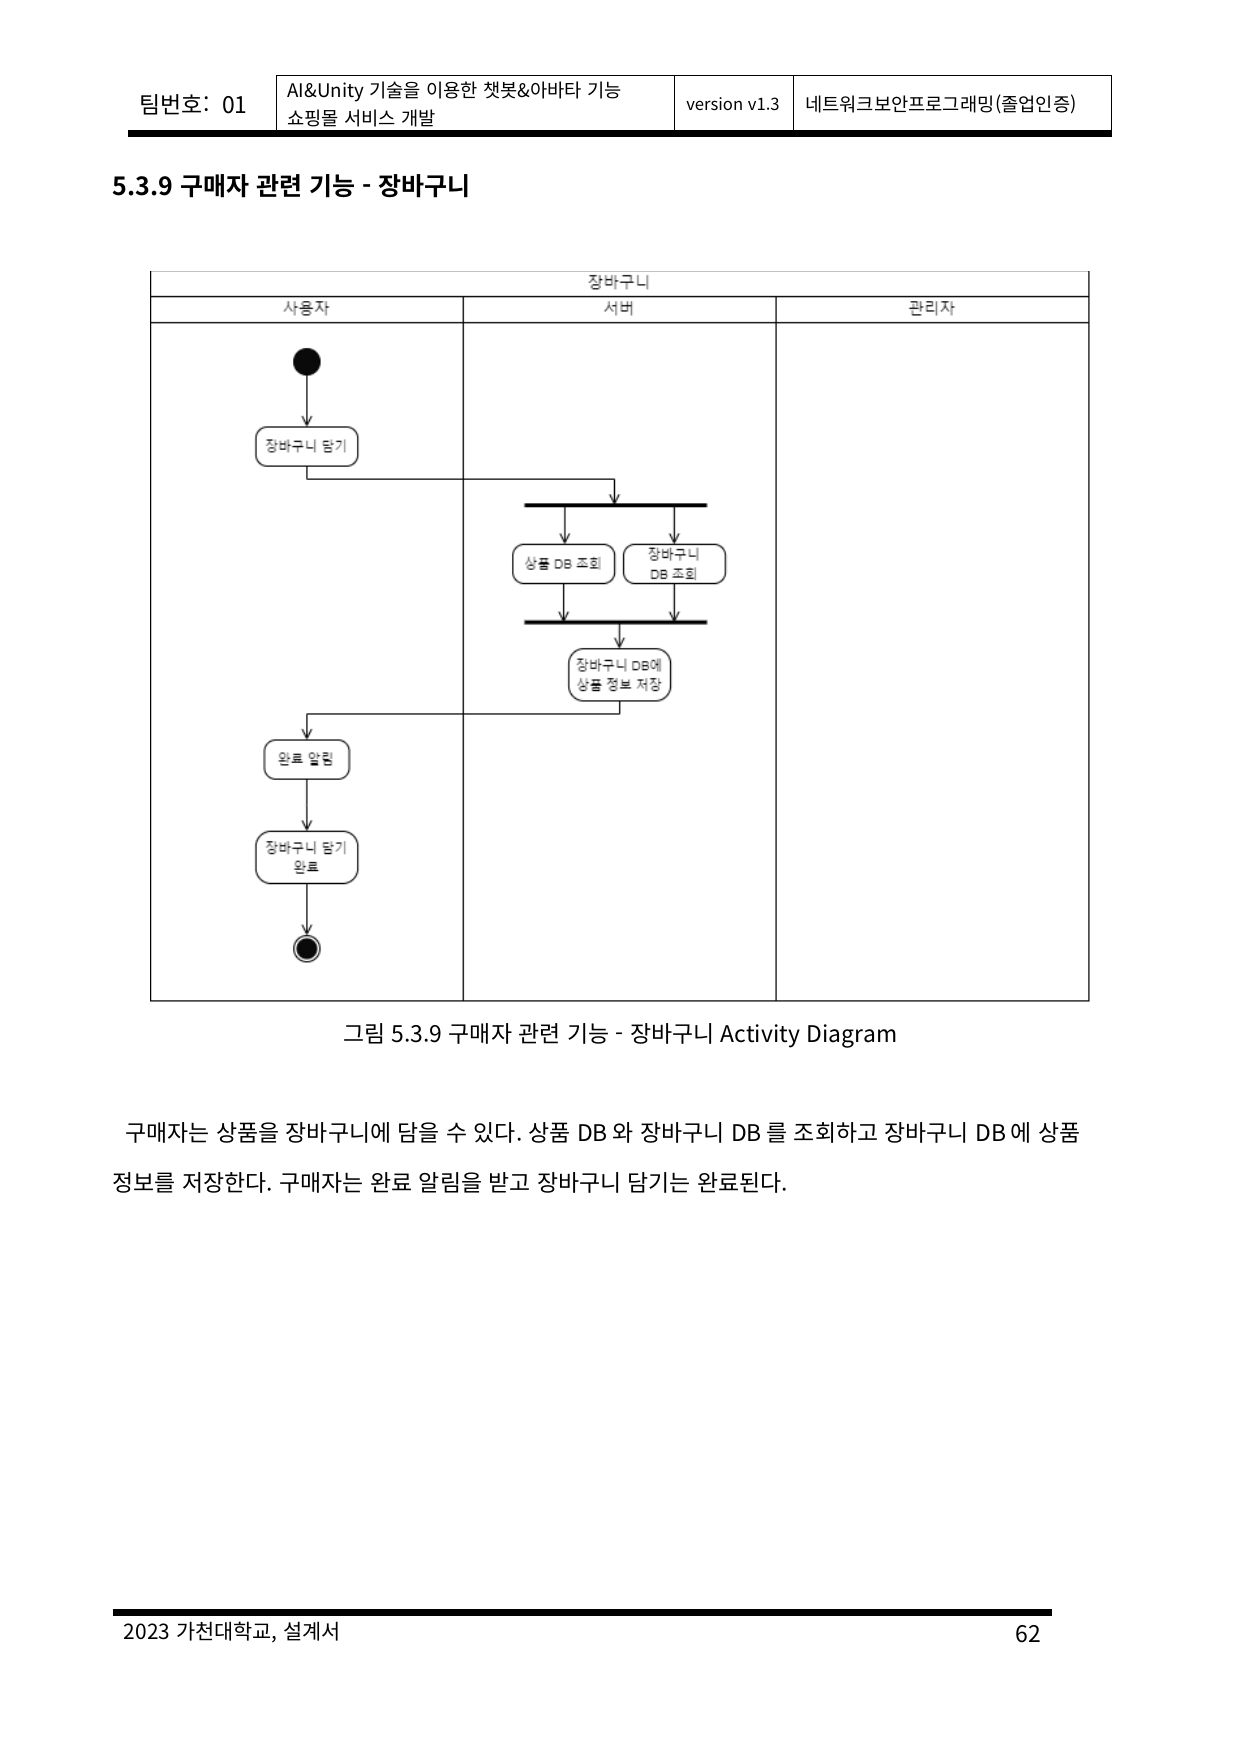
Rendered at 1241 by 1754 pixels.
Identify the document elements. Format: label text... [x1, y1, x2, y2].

text 5.3.9 구매자 관련 기능 - 장바구니 [112, 167, 1128, 203]
text 구매자는 상품을 장바구니에 담을 수 있다. 상품 DB와 장바구니 DB를 조회하고 장바구니 DB에 상품 정보를 저장한다. 구매자는 완료 알림을 받고 장바구니 담기는 완료된다. [112, 1115, 1128, 1198]
picture [150, 271, 1091, 1003]
text 그림 5.3.9 구매자 관련 기능 - 장바구니 Activity Diagram [112, 1015, 1128, 1049]
